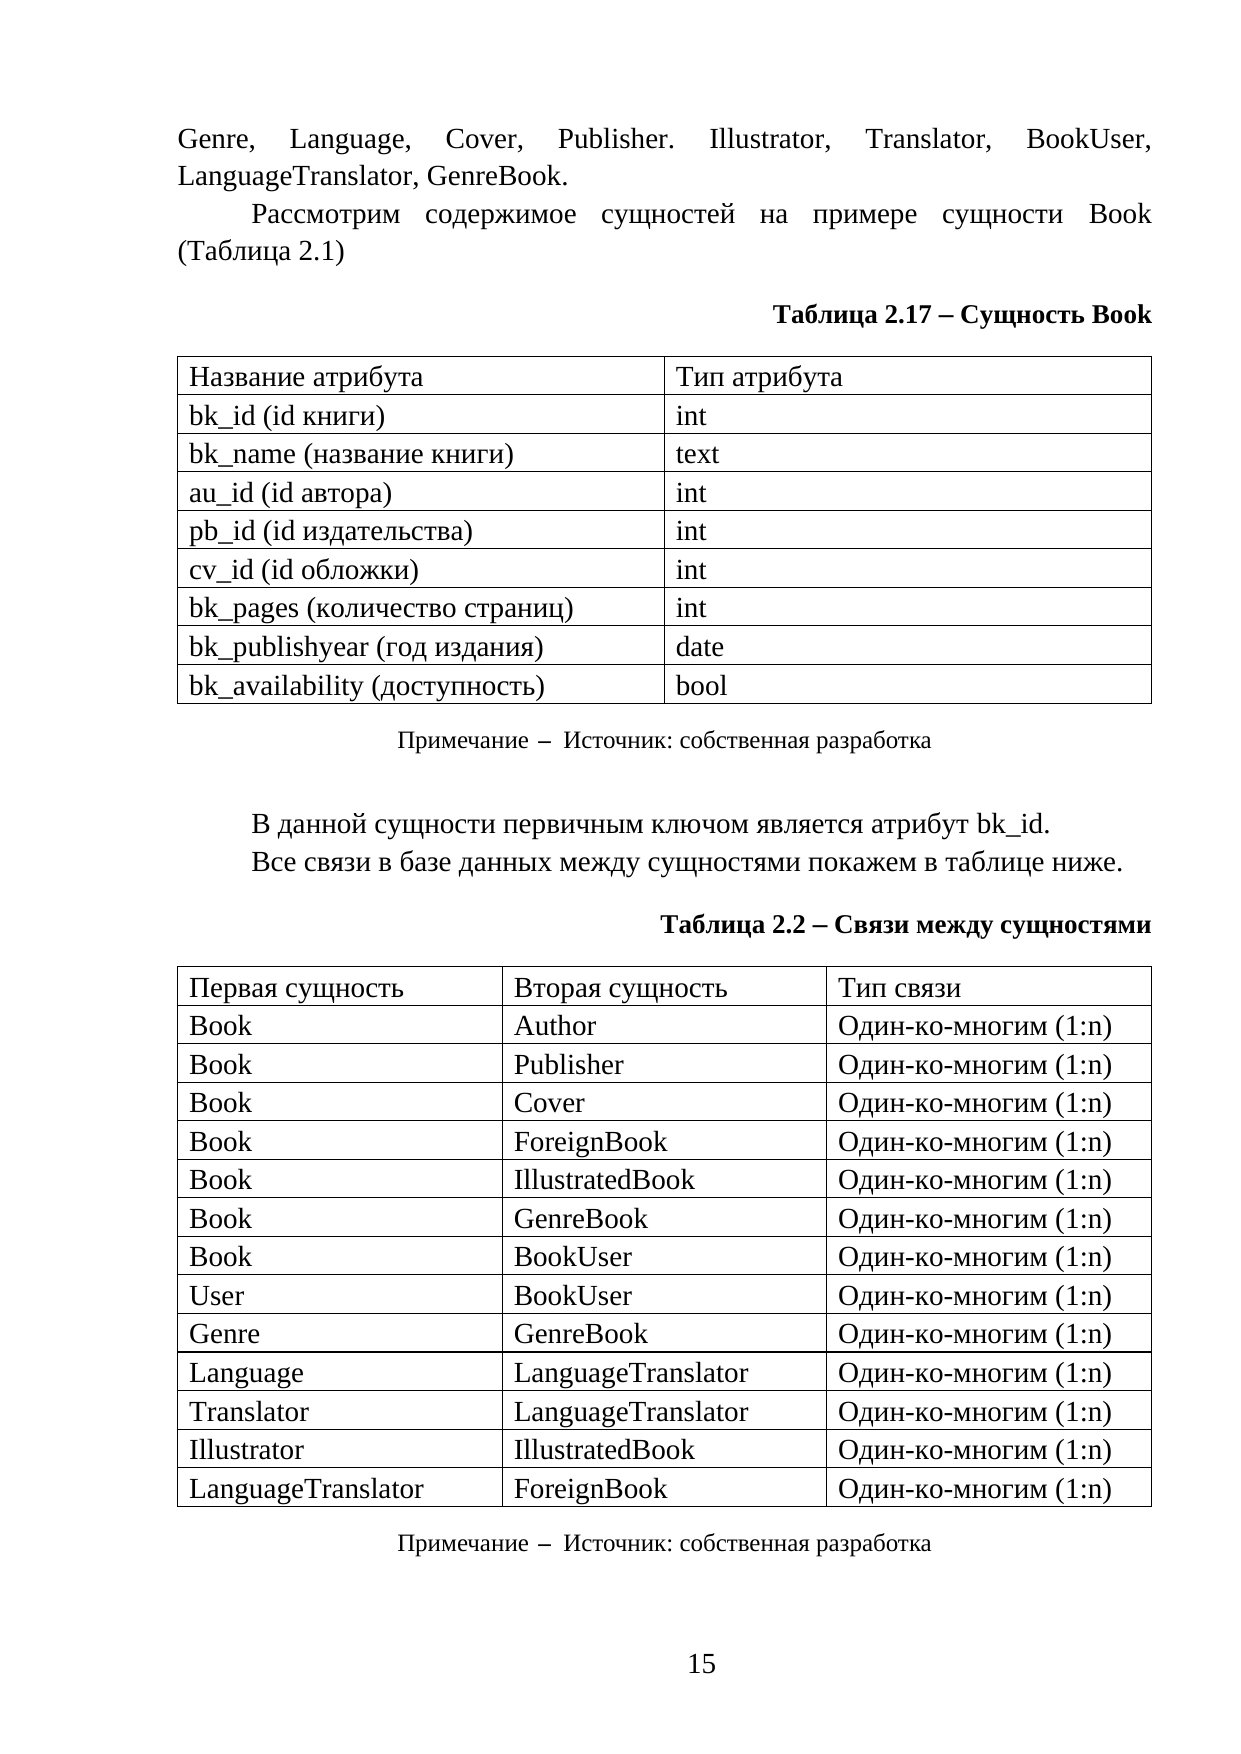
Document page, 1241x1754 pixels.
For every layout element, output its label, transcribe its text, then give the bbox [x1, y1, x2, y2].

table_cell GenreBook [503, 1314, 826, 1351]
text В данной сущности первичным ключом является атрибут bk_id. [177, 803, 1152, 841]
table_cell bk_name (название книги) [178, 434, 664, 471]
table_cell pb_id (id издательства) [178, 511, 664, 548]
table_cell int [665, 472, 1151, 510]
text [177, 118, 1152, 193]
table_cell Один-ко-многим (1:n) [827, 1083, 1151, 1120]
table_header Первая сущность [178, 967, 502, 1004]
text Таблица 2.17 – Сущность Book [177, 293, 1152, 331]
table_header Название атрибута [178, 357, 664, 394]
table_cell Один-ко-многим (1:n) [827, 1391, 1151, 1428]
table_cell int [665, 588, 1151, 625]
table_cell Cover [503, 1083, 826, 1120]
table_cell bk_availability (доступность) [178, 665, 664, 702]
table_cell Один-ко-многим (1:n) [827, 1353, 1151, 1390]
table_cell Один-ко-многим (1:n) [827, 1006, 1151, 1043]
text Примечание – Источник: собственная разработка [177, 728, 1152, 753]
table_cell Один-ко-многим (1:n) [827, 1468, 1151, 1506]
table_cell bk_id (id книги) [178, 395, 664, 433]
table_cell Illustrator [178, 1430, 502, 1467]
table_cell User [178, 1275, 502, 1313]
table_cell Book [178, 1160, 502, 1197]
table_cell bk_publishyear (год издания) [178, 626, 664, 664]
table_cell Translator [178, 1391, 502, 1428]
table_cell Publisher [503, 1044, 826, 1082]
table_cell Один-ко-многим (1:n) [827, 1160, 1151, 1197]
table_cell Language [178, 1353, 502, 1390]
table_cell BookUser [503, 1275, 826, 1313]
table_cell BookUser [503, 1237, 826, 1274]
table_cell Book [178, 1198, 502, 1236]
table_cell Один-ко-многим (1:n) [827, 1314, 1151, 1351]
table_cell int [665, 395, 1151, 433]
text Примечание – Источник: собственная разработка [177, 1532, 1152, 1557]
table_cell int [665, 549, 1151, 587]
table_cell GenreBook [503, 1198, 826, 1236]
table_cell Book [178, 1044, 502, 1082]
table_cell date [665, 626, 1151, 664]
table_cell ForeignBook [503, 1121, 826, 1159]
table_cell int [665, 511, 1151, 548]
table_cell cv_id (id обложки) [178, 549, 664, 587]
table_header Вторая сущность [503, 967, 826, 1004]
table_cell Один-ко-многим (1:n) [827, 1044, 1151, 1082]
table_cell LanguageTranslator [503, 1391, 826, 1428]
table_cell au_id (id автора) [178, 472, 664, 510]
table_cell IllustratedBook [503, 1430, 826, 1467]
table_cell Book [178, 1083, 502, 1120]
table_cell Один-ко-многим (1:n) [827, 1121, 1151, 1159]
table_cell bool [665, 665, 1151, 702]
table_header Тип связи [827, 967, 1151, 1004]
table_cell Author [503, 1006, 826, 1043]
table_cell Book [178, 1121, 502, 1159]
table_cell bk_pages (количество страниц) [178, 588, 664, 625]
table_cell IllustratedBook [503, 1160, 826, 1197]
table_header Тип атрибута [665, 357, 1151, 394]
text Рассмотрим содержимое сущностей на примере сущности Book (Таблица 2.1) [177, 193, 1152, 268]
text Таблица 2.2 – Связи между сущностями [177, 903, 1152, 941]
table_cell Один-ко-многим (1:n) [827, 1430, 1151, 1467]
table_cell Book [178, 1006, 502, 1043]
table_cell Book [178, 1237, 502, 1274]
table_cell Один-ко-многим (1:n) [827, 1198, 1151, 1236]
table_cell LanguageTranslator [503, 1353, 826, 1390]
table_cell ForeignBook [503, 1468, 826, 1506]
text Все связи в базе данных между сущностями покажем в таблице ниже. [177, 841, 1152, 878]
table_cell LanguageTranslator [178, 1468, 502, 1506]
table_cell text [665, 434, 1151, 471]
table_cell Один-ко-многим (1:n) [827, 1237, 1151, 1274]
table_cell Genre [178, 1314, 502, 1351]
table_cell Один-ко-многим (1:n) [827, 1275, 1151, 1313]
